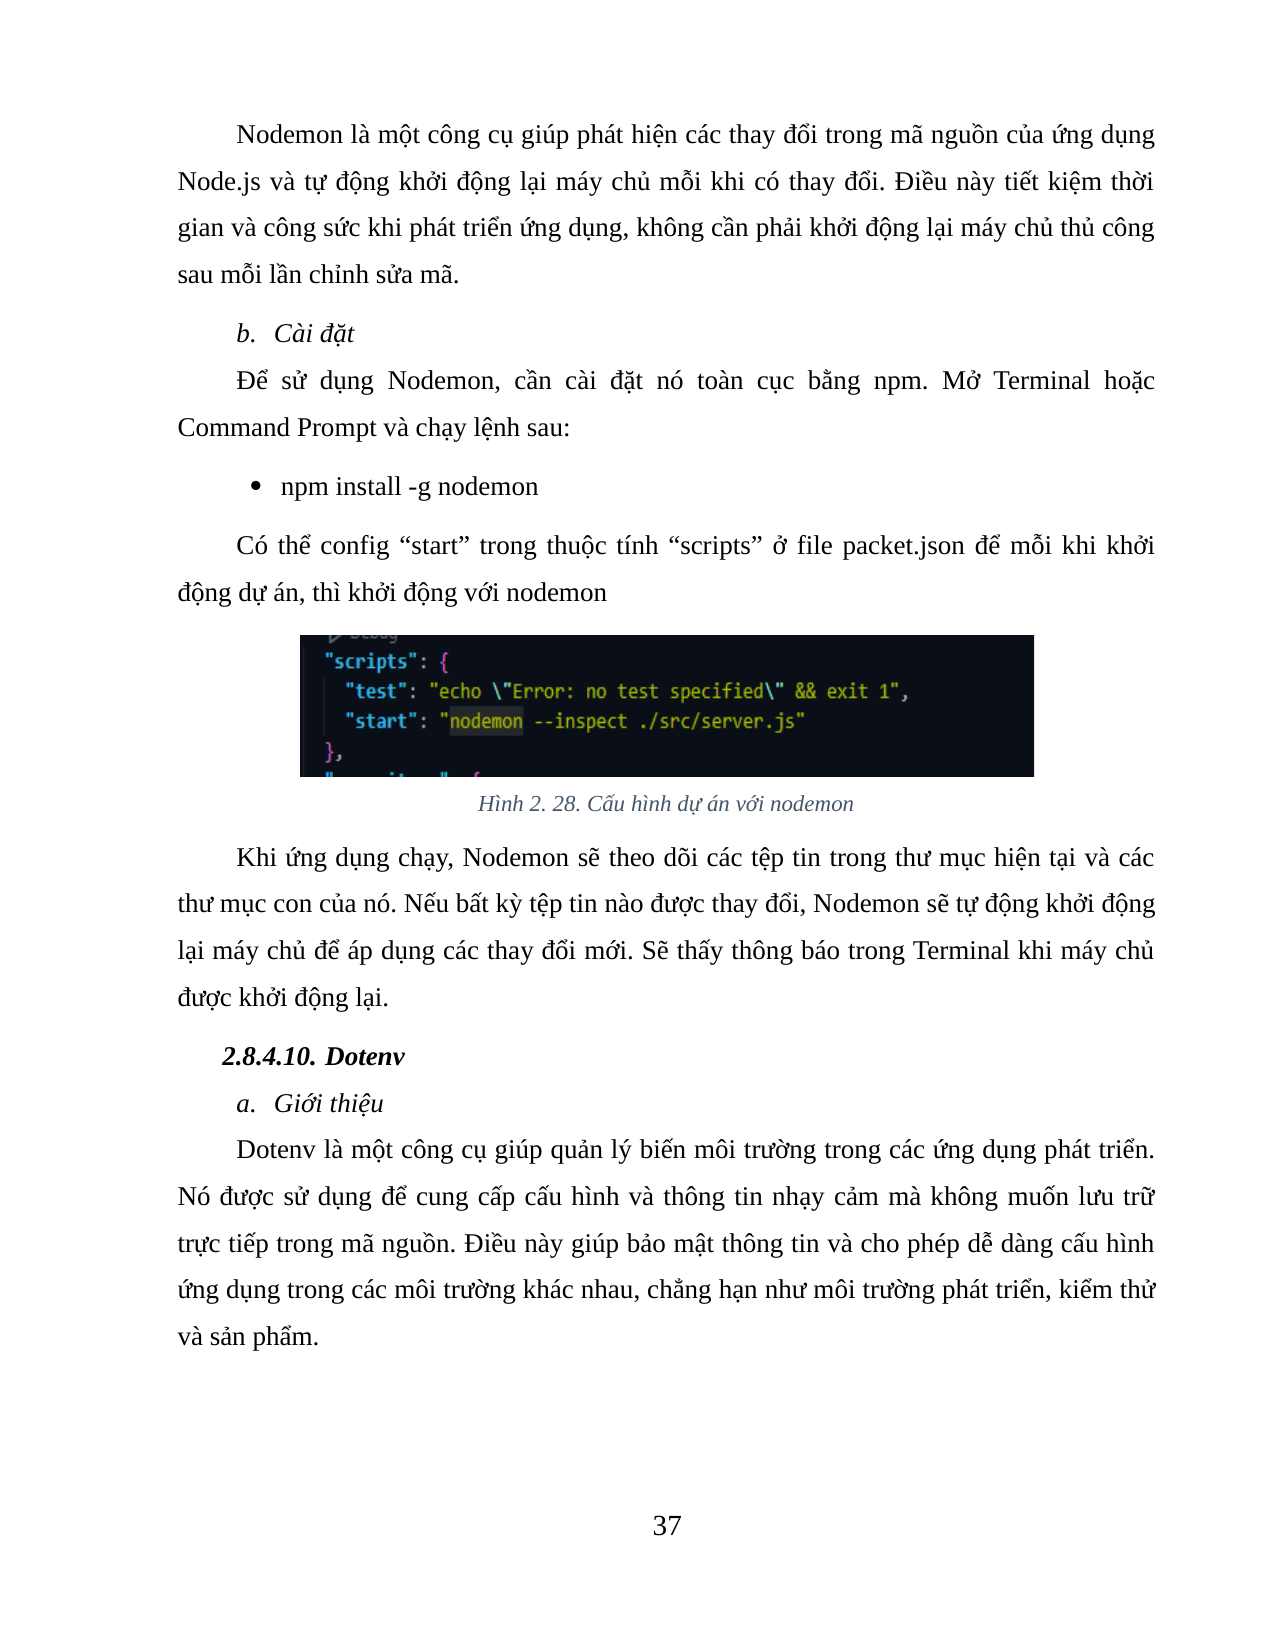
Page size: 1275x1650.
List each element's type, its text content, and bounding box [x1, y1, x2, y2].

text Cài đặt [236, 317, 1157, 348]
text Nodemon là một công cụ giúp phát hiện các thay đổi trong mã nguồn của ứng dụng Node.js và tự động khởi động lại máy chủ mỗi khi có thay đổi. Điều này tiết kiệm thời gian và công sức khi phát triển ứng dụng, không cần phải khởi động lại máy chủ thủ công sau mỗi lần chỉnh sửa mã. [177, 118, 1157, 289]
text Để sử dụng Nodemon, cần cài đặt nó toàn cục bằng npm. Mở Terminal hoặc Command Prompt và chạy lệnh sau: [177, 364, 1157, 442]
text Có thể config “start” trong thuộc tính “scripts” ở file packet.json để mỗi khi khởi động dự án, thì khởi động với nodemon [177, 529, 1157, 607]
list Giới thiệu [236, 1087, 1157, 1118]
picture [300, 635, 1035, 777]
text Khi ứng dụng chạy, Nodemon sẽ theo dõi các tệp tin trong thư mục hiện tại và các thư mục con của nó. Nếu bất kỳ tệp tin nào được thay đổi, Nodemon sẽ tự động khởi động lại máy chủ để áp dụng các thay đổi mới. Sẽ thấy thông báo trong Terminal khi máy chủ được khởi động lại. [177, 841, 1157, 1012]
text Dotenv [222, 1040, 1157, 1071]
list npm install -g nodemon [251, 470, 1157, 501]
text Dotenv là một công cụ giúp quản lý biến môi trường trong các ứng dụng phát triển. Nó được sử dụng để cung cấp cấu hình và thông tin nhạy cảm mà không muốn lưu trữ trực tiếp trong mã nguồn. Điều này giúp bảo mật thông tin và cho phép dễ dàng cấu hình ứng dụng trong các môi trường khác nhau, chẳng hạn như môi trường phát triển, kiểm thử và sản phẩm. [177, 1133, 1157, 1351]
